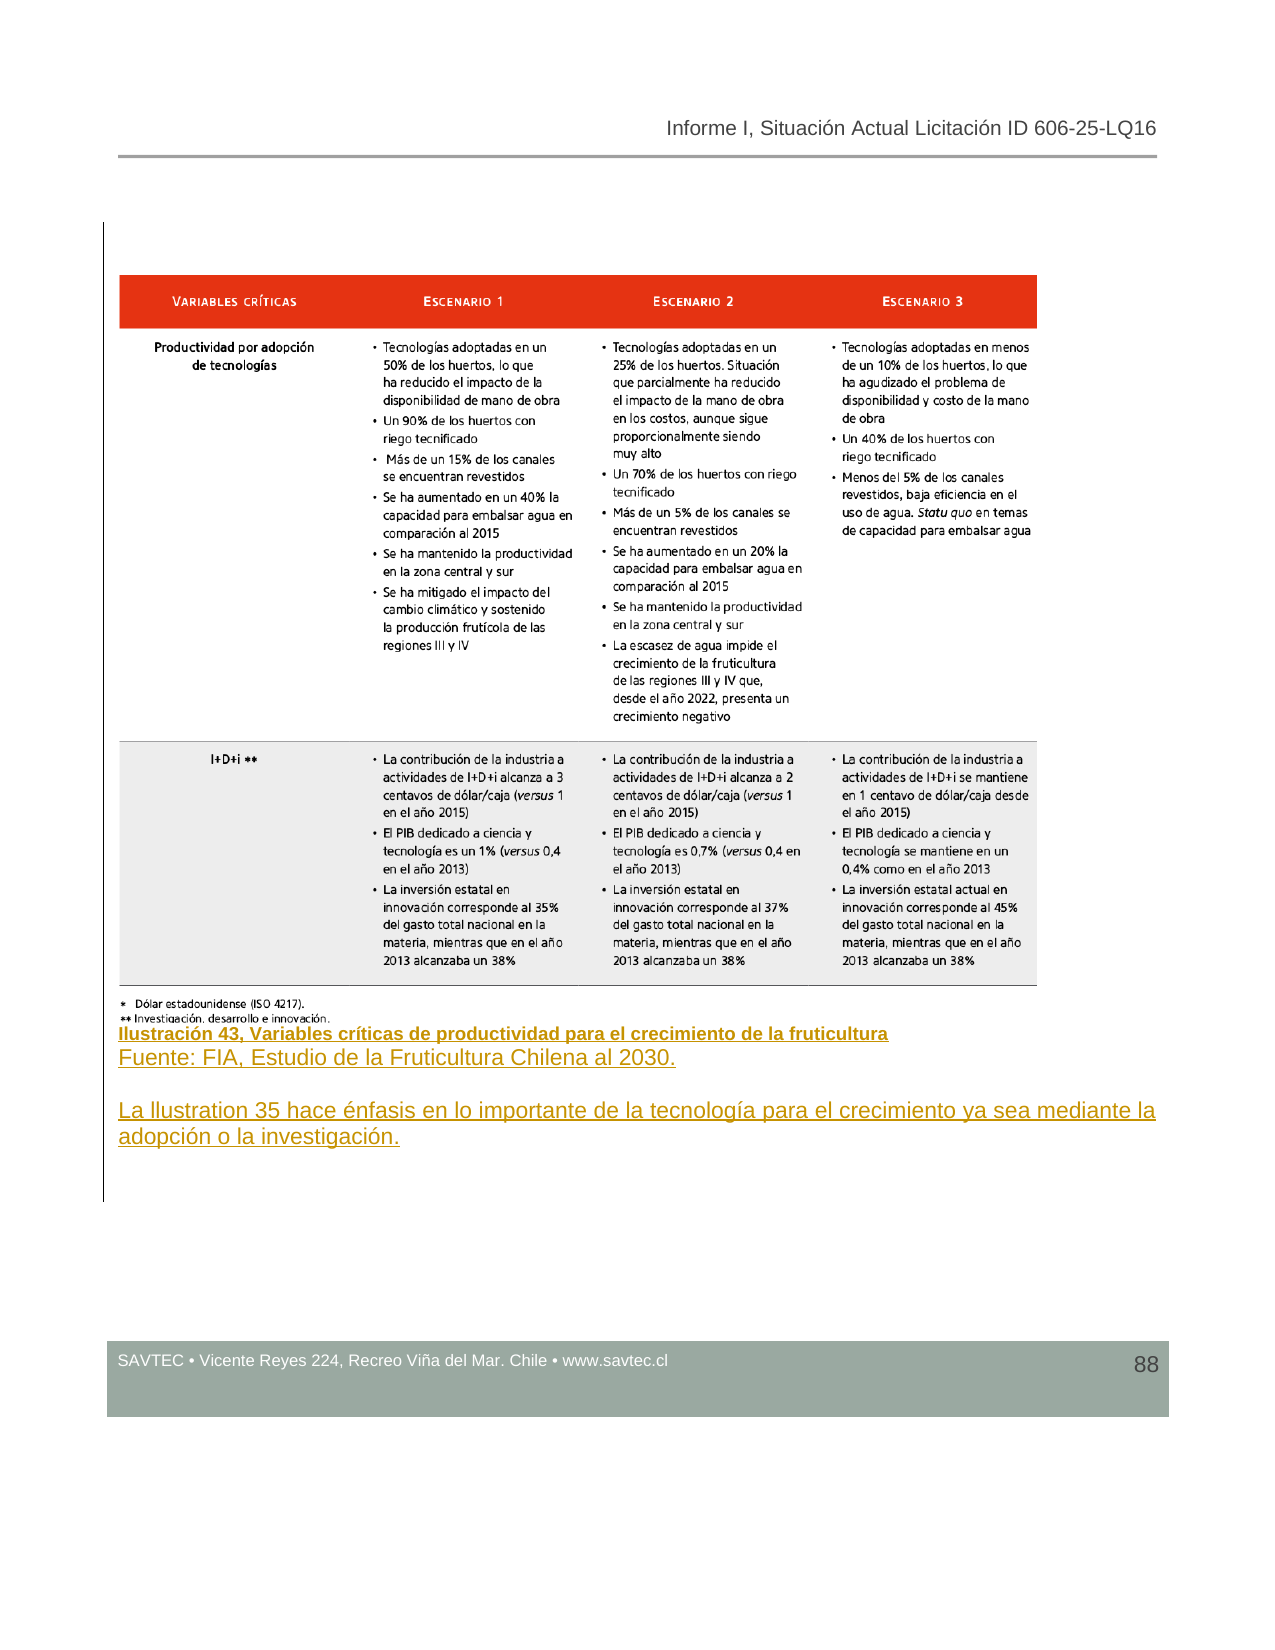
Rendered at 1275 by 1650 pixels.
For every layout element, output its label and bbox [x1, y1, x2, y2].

picture [118, 275, 1037, 1023]
